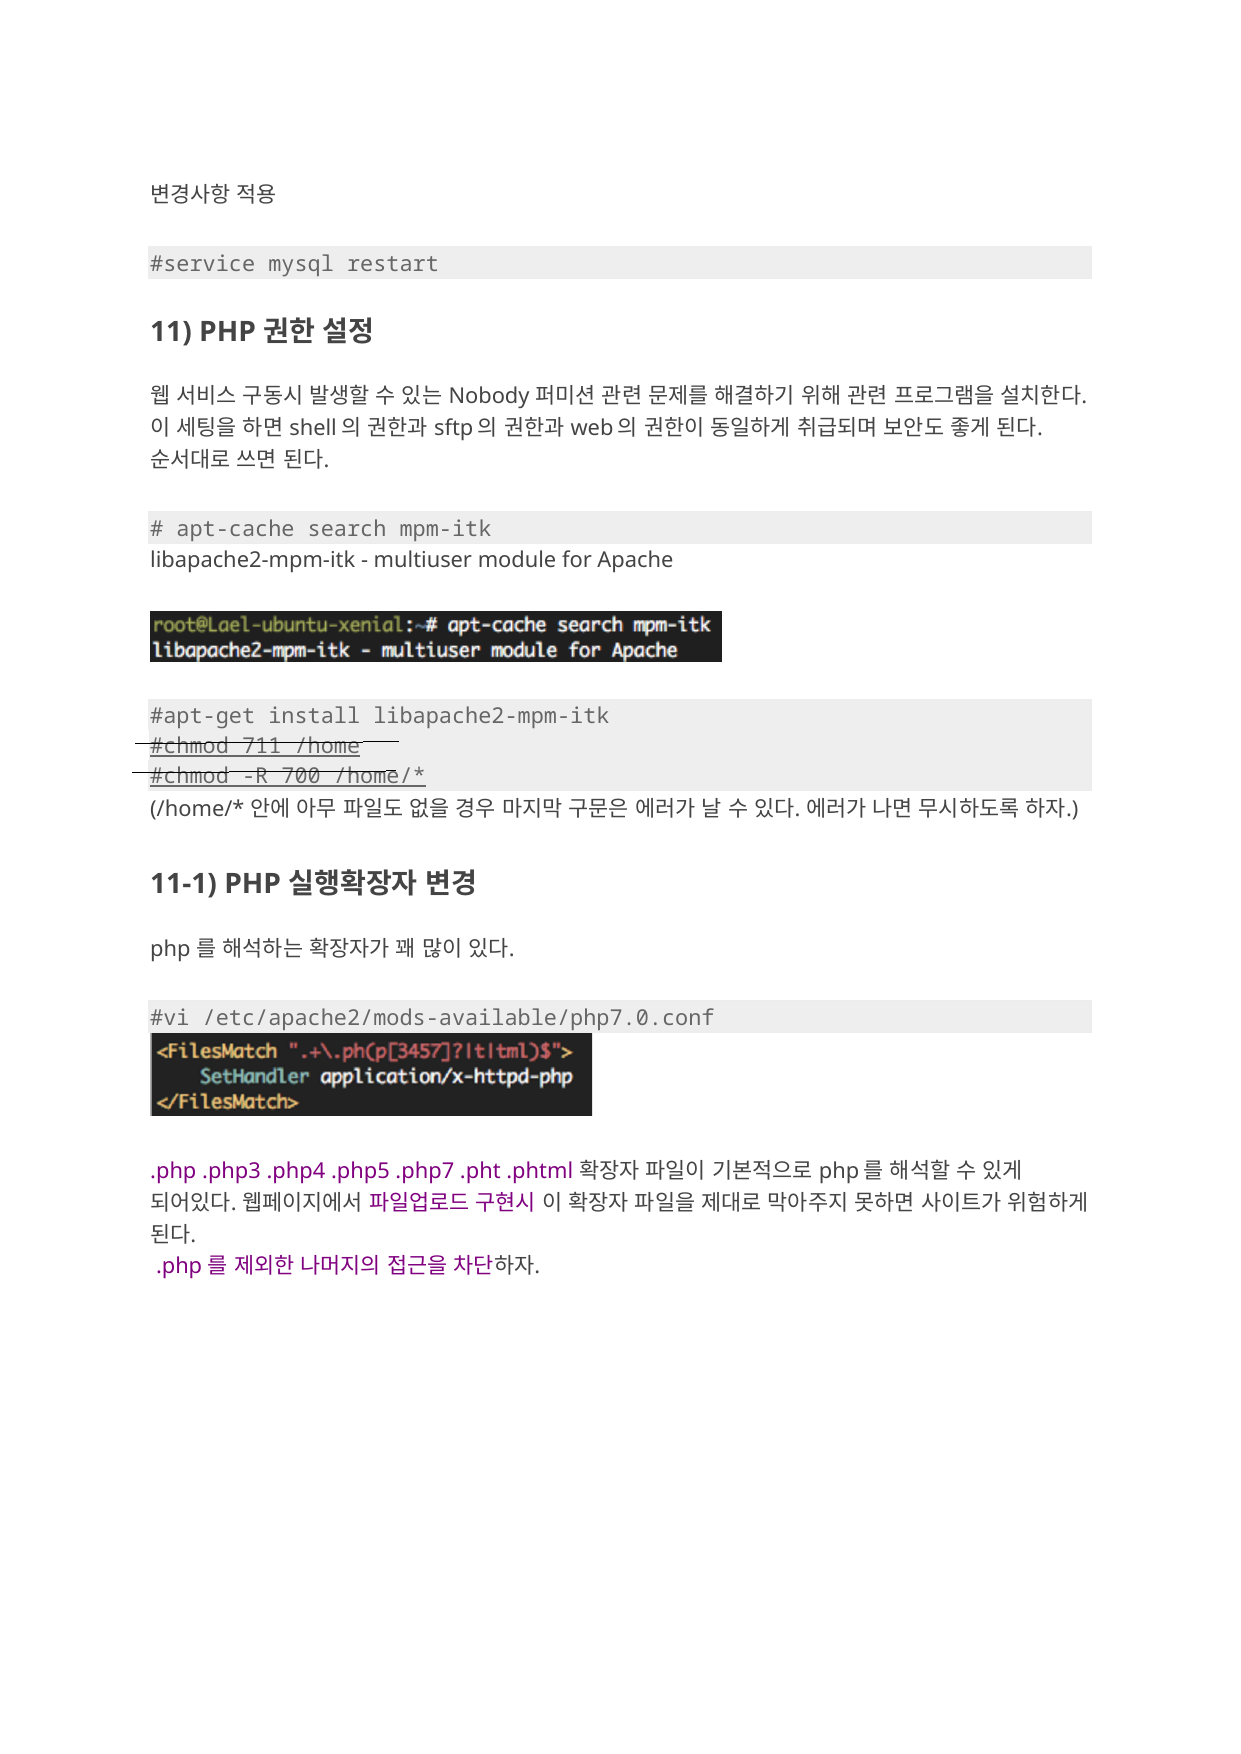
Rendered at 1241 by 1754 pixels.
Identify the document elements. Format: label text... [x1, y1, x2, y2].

picture [150, 611, 722, 662]
picture [150, 1033, 593, 1116]
subtitle 11) PHP 권한 설정 [150, 308, 1090, 349]
text 웹 서비스 구동시 발생할 수 있는 Nobody 퍼미션 관련 문제를 해결하기 위해 관련 프로그램을 설치한다. 이 세팅을 하면 shell의 권한과 sftp의 권한과 web의 권한이 동일하게 취급되며 보안도 좋게 된다. 순서대로 쓰면 된다. [150, 378, 1090, 474]
text #service mysql restart [150, 248, 1090, 278]
text 변경사항 적용 [150, 177, 1090, 209]
text .php 를 제외한 나머지의 접근을 차단하자. [150, 1248, 1090, 1280]
text libapache2-mpm-itk - multiuser module for Apache [150, 544, 1090, 574]
text php 를 해석하는 확장자가 꽤 많이 있다. [150, 931, 1090, 962]
subtitle 11-1) PHP 실행확장자 변경 [150, 861, 1090, 902]
text #vi /etc/apache2/mods-available/php7.0.conf [150, 1002, 1090, 1031]
text #chmod 711 /home [150, 730, 1090, 758]
text #apt-get install libapache2-mpm-itk [150, 701, 1090, 730]
text # apt-cache search mpm-itk [150, 513, 1090, 543]
text #chmod -R 700 /home/* [150, 758, 1090, 790]
text .php .php3 .php4 .php5 .php7 .pht .phtml 확장자 파일이 기본적으로 php를 해석할 수 있게 되어있다. 웹페이지에서 파일업로드 구현시 이 확장자 파일을 제대로 막아주지 못하면 사이트가 위험하게 된다. [150, 1153, 1090, 1248]
text (/home/* 안에 아무 파일도 없을 경우 마지막 구문은 에러가 날 수 있다. 에러가 나면 무시하도록 하자.) [150, 791, 1090, 823]
